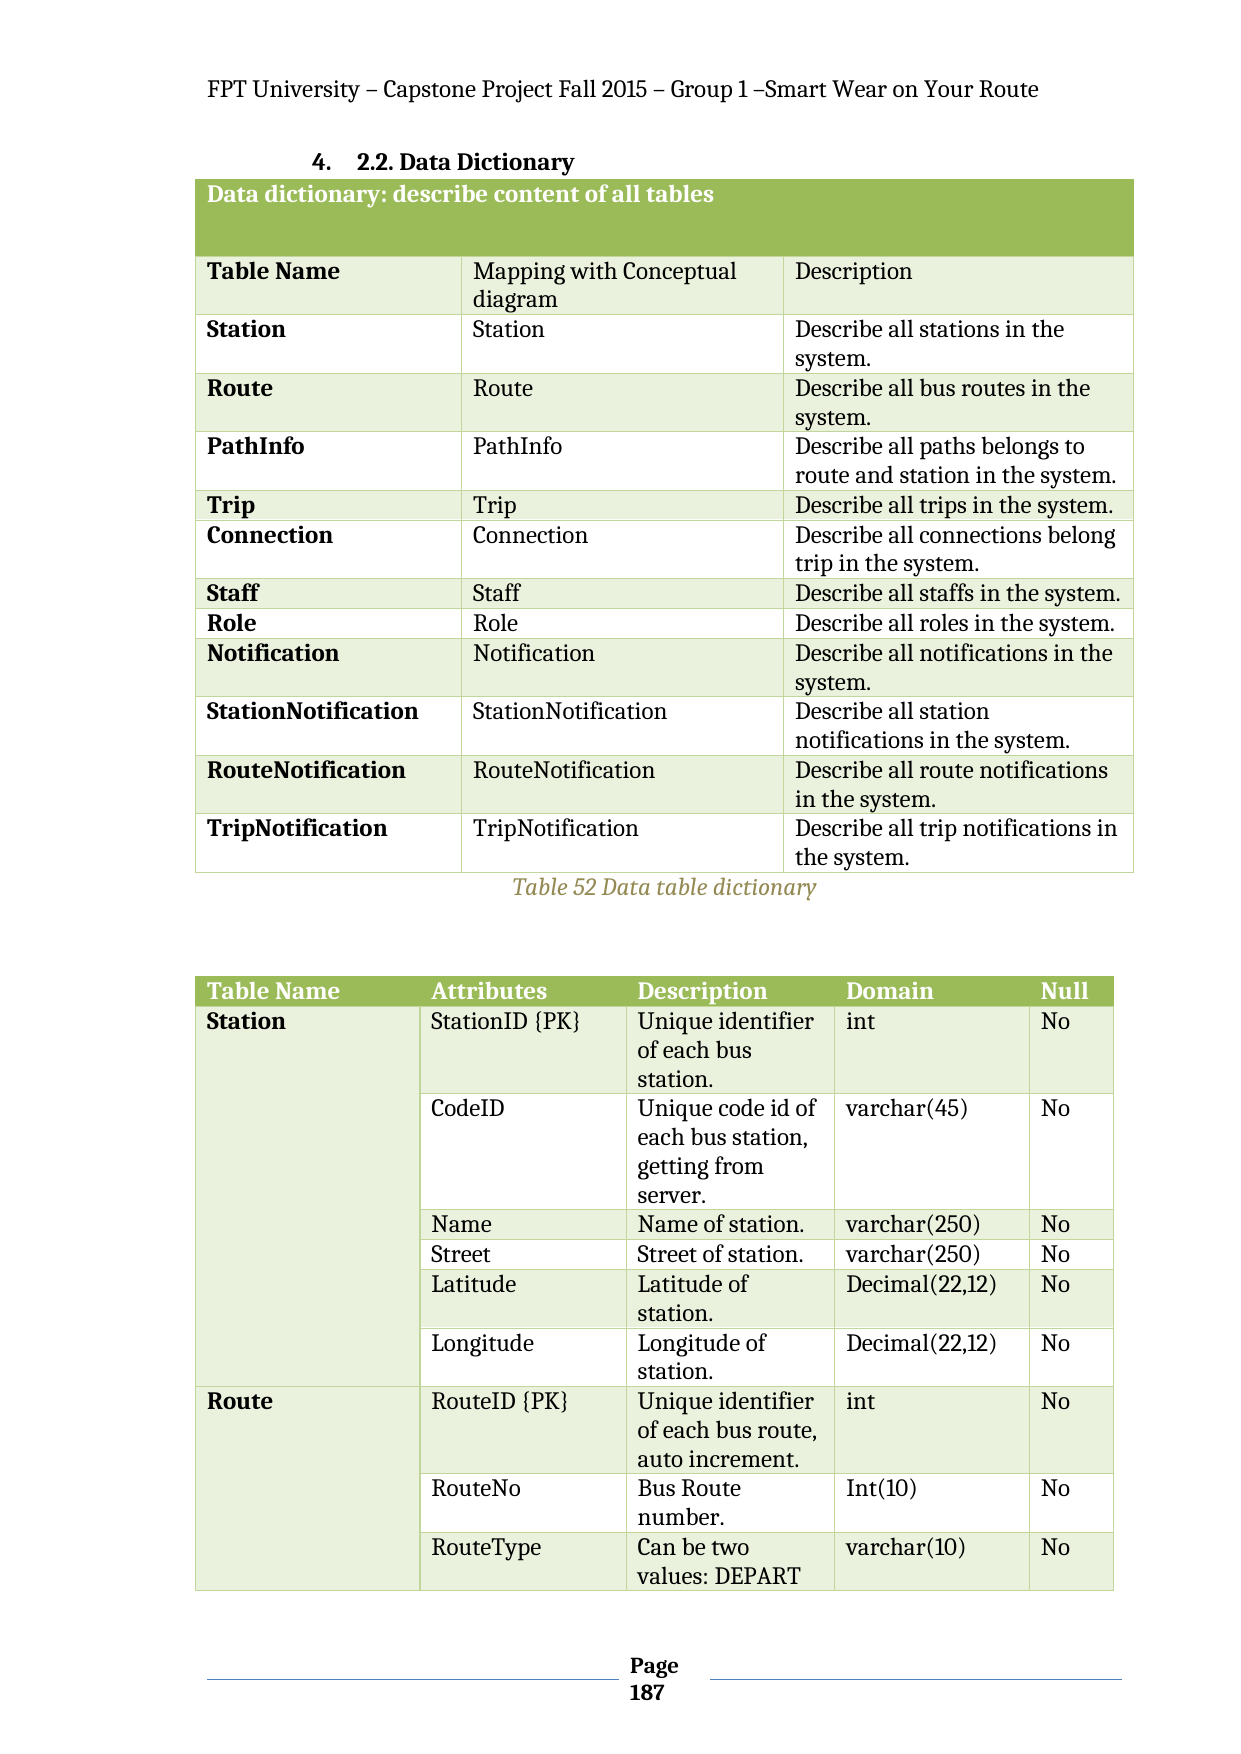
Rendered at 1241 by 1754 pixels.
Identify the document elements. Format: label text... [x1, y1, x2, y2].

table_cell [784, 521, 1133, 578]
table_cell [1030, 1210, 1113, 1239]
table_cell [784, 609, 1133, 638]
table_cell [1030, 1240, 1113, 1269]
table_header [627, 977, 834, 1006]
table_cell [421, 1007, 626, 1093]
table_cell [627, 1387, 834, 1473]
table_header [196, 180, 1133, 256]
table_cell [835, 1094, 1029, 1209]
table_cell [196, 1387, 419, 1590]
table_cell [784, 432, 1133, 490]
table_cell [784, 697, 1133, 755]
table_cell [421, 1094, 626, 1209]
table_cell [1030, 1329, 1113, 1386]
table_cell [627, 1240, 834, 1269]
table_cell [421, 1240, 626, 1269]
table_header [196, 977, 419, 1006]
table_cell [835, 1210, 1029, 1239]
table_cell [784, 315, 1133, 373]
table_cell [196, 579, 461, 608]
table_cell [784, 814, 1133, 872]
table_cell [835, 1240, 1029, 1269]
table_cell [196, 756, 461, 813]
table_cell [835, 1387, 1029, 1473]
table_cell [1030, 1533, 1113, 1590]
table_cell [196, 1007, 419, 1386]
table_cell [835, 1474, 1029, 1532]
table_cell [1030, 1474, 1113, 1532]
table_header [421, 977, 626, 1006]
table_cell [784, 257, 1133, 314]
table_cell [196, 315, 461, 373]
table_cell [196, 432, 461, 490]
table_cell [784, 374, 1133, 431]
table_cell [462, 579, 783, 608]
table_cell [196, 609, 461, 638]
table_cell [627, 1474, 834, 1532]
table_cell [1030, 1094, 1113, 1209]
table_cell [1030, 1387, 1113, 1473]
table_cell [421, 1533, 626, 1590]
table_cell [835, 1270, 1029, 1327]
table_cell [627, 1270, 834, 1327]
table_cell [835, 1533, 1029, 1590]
subtitle 2.2. Data Dictionary [312, 148, 1122, 176]
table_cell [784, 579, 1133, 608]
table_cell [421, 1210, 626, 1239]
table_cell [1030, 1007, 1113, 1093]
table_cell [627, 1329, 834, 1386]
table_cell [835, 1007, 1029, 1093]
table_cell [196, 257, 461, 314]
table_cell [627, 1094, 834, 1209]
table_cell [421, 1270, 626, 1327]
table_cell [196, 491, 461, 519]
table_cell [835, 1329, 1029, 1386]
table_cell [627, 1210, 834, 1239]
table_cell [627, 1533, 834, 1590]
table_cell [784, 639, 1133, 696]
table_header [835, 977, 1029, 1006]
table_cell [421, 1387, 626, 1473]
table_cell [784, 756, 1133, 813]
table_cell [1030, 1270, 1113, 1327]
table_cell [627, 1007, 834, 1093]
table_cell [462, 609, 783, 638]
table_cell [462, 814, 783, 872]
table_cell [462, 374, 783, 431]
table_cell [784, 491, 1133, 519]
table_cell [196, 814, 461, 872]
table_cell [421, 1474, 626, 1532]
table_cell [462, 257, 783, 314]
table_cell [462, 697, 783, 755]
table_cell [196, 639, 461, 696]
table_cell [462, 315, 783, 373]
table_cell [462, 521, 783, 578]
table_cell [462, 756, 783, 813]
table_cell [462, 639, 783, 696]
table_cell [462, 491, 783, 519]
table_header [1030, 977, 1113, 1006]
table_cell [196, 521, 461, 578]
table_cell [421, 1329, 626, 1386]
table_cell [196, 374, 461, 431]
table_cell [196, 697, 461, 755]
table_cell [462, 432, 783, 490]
